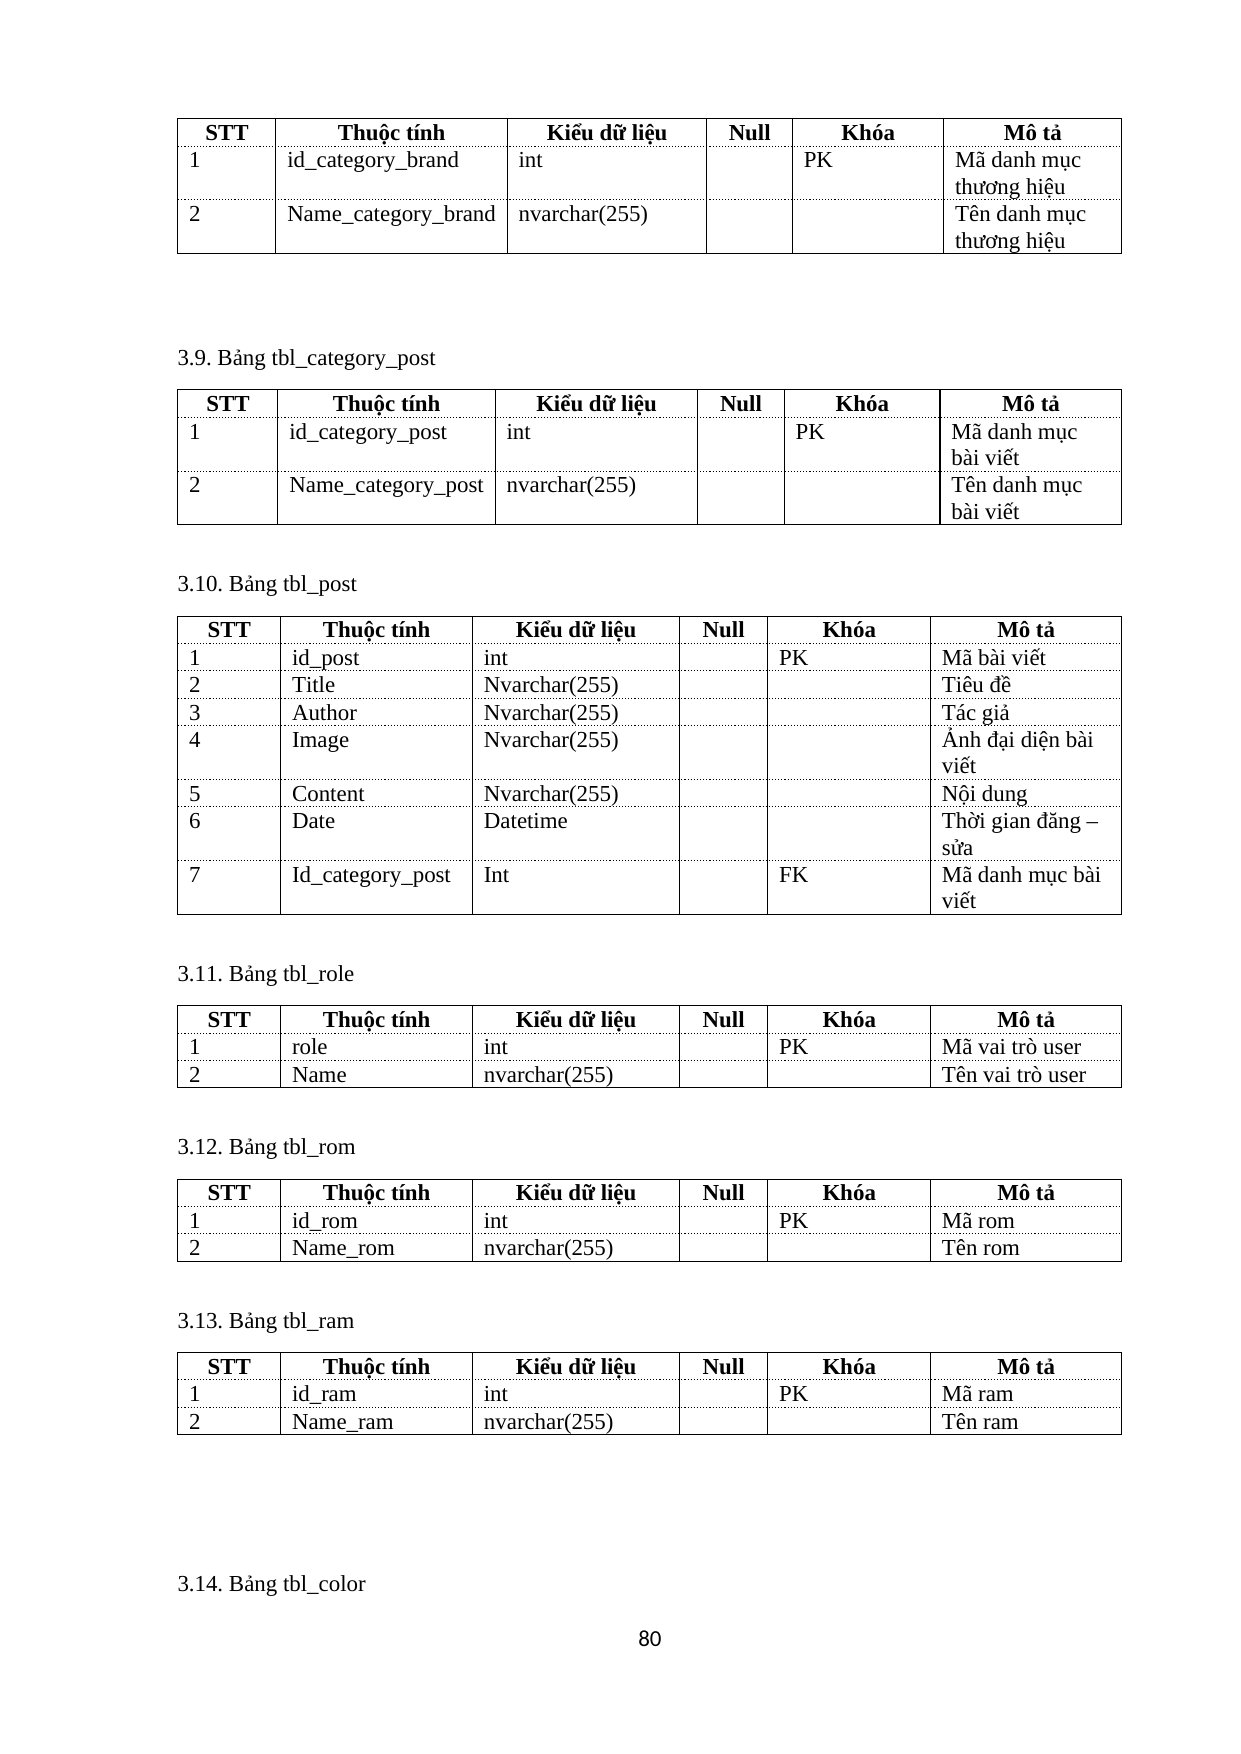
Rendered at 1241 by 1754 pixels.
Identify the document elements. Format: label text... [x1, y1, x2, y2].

table_cell [707, 199, 792, 253]
table_header Kiểu dữ liệu [473, 1180, 679, 1206]
table_cell Nvarchar(255) [473, 698, 679, 725]
text 3.12. Bảng tbl_rom [177, 1133, 1122, 1160]
table_header Mô tả [944, 119, 1121, 146]
table_cell Name_category_brand [276, 199, 507, 253]
text 3.10. Bảng tbl_post [177, 570, 1122, 597]
table_cell id_category_post [278, 417, 495, 471]
table_cell Content [281, 779, 472, 806]
table_cell 1 [178, 643, 280, 670]
table_cell nvarchar(255) [473, 1407, 679, 1434]
table_cell int [496, 417, 697, 471]
table_cell 2 [178, 1060, 280, 1087]
text 3.13. Bảng tbl_ram [177, 1307, 1122, 1333]
table_cell [768, 1060, 930, 1087]
table_header Thuộc tính [278, 390, 495, 417]
table_cell nvarchar(255) [473, 1060, 679, 1087]
table_cell PK [793, 146, 943, 199]
table_cell 5 [178, 779, 280, 806]
table_cell [680, 1206, 767, 1233]
table_header Null [680, 1180, 767, 1206]
table_cell int [473, 643, 679, 670]
table_cell id_ram [281, 1379, 472, 1407]
table_cell [680, 670, 767, 698]
table_cell Nvarchar(255) [473, 779, 679, 806]
table_cell [680, 698, 767, 725]
table_cell 7 [178, 860, 280, 914]
text 3.9. Bảng tbl_category_post [177, 344, 1122, 371]
table_cell Title [281, 670, 472, 698]
table_cell [768, 806, 930, 860]
table_cell 4 [178, 725, 280, 779]
table_cell Mã danh mục thương hiệu [944, 146, 1121, 199]
table_cell Mã bài viết [931, 643, 1121, 670]
table_cell role [281, 1033, 472, 1060]
table_cell Tên danh mục thương hiệu [944, 199, 1121, 253]
table_cell 6 [178, 806, 280, 860]
table_cell [680, 1407, 767, 1434]
text 3.11. Bảng tbl_role [177, 960, 1122, 986]
table_cell Mã ram [931, 1379, 1121, 1407]
table_cell FK [768, 860, 930, 914]
table_cell [768, 725, 930, 779]
table_cell Name_ram [281, 1407, 472, 1434]
table_header Kiểu dữ liệu [508, 119, 706, 146]
table_cell [698, 417, 784, 471]
table_cell 3 [178, 698, 280, 725]
table_header Khóa [768, 1353, 930, 1379]
table_header Kiểu dữ liệu [473, 1353, 679, 1379]
table_header Null [680, 617, 767, 643]
table_cell [768, 1233, 930, 1261]
table_header Mô tả [931, 1353, 1121, 1379]
table_cell [793, 199, 943, 253]
table_cell Tên vai trò user [931, 1060, 1121, 1087]
table_cell PK [768, 1033, 930, 1060]
table_header STT [178, 1180, 280, 1206]
table_cell nvarchar(255) [473, 1233, 679, 1261]
table_cell [680, 806, 767, 860]
table_header Thuộc tính [281, 1353, 472, 1379]
table_header Kiểu dữ liệu [473, 1006, 679, 1032]
table_cell [785, 471, 939, 524]
table_cell [680, 1060, 767, 1087]
table_cell [680, 1033, 767, 1060]
table_cell 2 [178, 670, 280, 698]
table_header Null [680, 1353, 767, 1379]
table_header Null [680, 1006, 767, 1032]
table_cell Tiêu đề [931, 670, 1121, 698]
table_cell [768, 698, 930, 725]
table_cell 2 [178, 1233, 280, 1261]
table_cell [680, 860, 767, 914]
table_cell Int [473, 860, 679, 914]
table_cell Nvarchar(255) [473, 725, 679, 779]
table_cell [768, 670, 930, 698]
table_cell Mã rom [931, 1206, 1121, 1233]
text 3.14. Bảng tbl_color [177, 1570, 1122, 1597]
table_cell Mã danh mục bài viết [941, 417, 1121, 471]
table_cell int [473, 1206, 679, 1233]
table_header Kiểu dữ liệu [473, 617, 679, 643]
table_cell PK [768, 1379, 930, 1407]
table_cell 1 [178, 417, 277, 471]
table_cell Nvarchar(255) [473, 670, 679, 698]
table_header STT [178, 119, 275, 146]
table_header Mô tả [931, 1180, 1121, 1206]
table_cell Id_category_post [281, 860, 472, 914]
table_cell Name_category_post [278, 471, 495, 524]
table_header Mô tả [931, 1006, 1121, 1032]
table_cell PK [768, 643, 930, 670]
table_cell Name_rom [281, 1233, 472, 1261]
table_cell PK [785, 417, 939, 471]
table_header Null [698, 390, 784, 417]
table_header Thuộc tính [281, 1180, 472, 1206]
table_header Mô tả [931, 617, 1121, 643]
table_header STT [178, 617, 280, 643]
table_cell id_post [281, 643, 472, 670]
table_cell 1 [178, 1033, 280, 1060]
table_cell id_rom [281, 1206, 472, 1233]
table_cell id_category_brand [276, 146, 507, 199]
table_cell [680, 725, 767, 779]
table_cell int [473, 1379, 679, 1407]
table_cell Tên ram [931, 1407, 1121, 1434]
table_cell 1 [178, 1206, 280, 1233]
table_header Thuộc tính [281, 617, 472, 643]
table_cell int [473, 1033, 679, 1060]
table_cell 2 [178, 1407, 280, 1434]
table_cell 2 [178, 471, 277, 524]
table_cell Thời gian đăng – sửa [931, 806, 1121, 860]
table_cell Ảnh đại diện bài viết [931, 725, 1121, 779]
table_header Thuộc tính [281, 1006, 472, 1032]
table_cell nvarchar(255) [496, 471, 697, 524]
table_cell PK [768, 1206, 930, 1233]
table_cell [768, 1407, 930, 1434]
table_cell [698, 471, 784, 524]
table_cell [680, 779, 767, 806]
table_cell Name [281, 1060, 472, 1087]
table_header Null [707, 119, 792, 146]
table_header Khóa [768, 1006, 930, 1032]
table_cell Mã vai trò user [931, 1033, 1121, 1060]
table_header STT [178, 390, 277, 417]
table_header STT [178, 1006, 280, 1032]
table_cell [707, 146, 792, 199]
table_cell Datetime [473, 806, 679, 860]
table_cell Tên rom [931, 1233, 1121, 1261]
table_cell Date [281, 806, 472, 860]
table_cell Nội dung [931, 779, 1121, 806]
table_cell Tác giả [931, 698, 1121, 725]
table_header Kiểu dữ liệu [496, 390, 697, 417]
table_header STT [178, 1353, 280, 1379]
table_cell 2 [178, 199, 275, 253]
table_cell 1 [178, 146, 275, 199]
table_header Khóa [768, 617, 930, 643]
table_cell nvarchar(255) [508, 199, 706, 253]
table_header Thuộc tính [276, 119, 507, 146]
table_cell Mã danh mục bài viết [931, 860, 1121, 914]
table_header Khóa [793, 119, 943, 146]
table_header Khóa [785, 390, 939, 417]
table_cell [768, 779, 930, 806]
table_cell Author [281, 698, 472, 725]
table_header Khóa [768, 1180, 930, 1206]
table_cell [680, 1233, 767, 1261]
table_cell 1 [178, 1379, 280, 1407]
table_cell Image [281, 725, 472, 779]
table_cell [680, 1379, 767, 1407]
table_header Mô tả [941, 390, 1121, 417]
table_cell int [508, 146, 706, 199]
table_cell Tên danh mục bài viết [941, 471, 1121, 524]
table_cell [680, 643, 767, 670]
